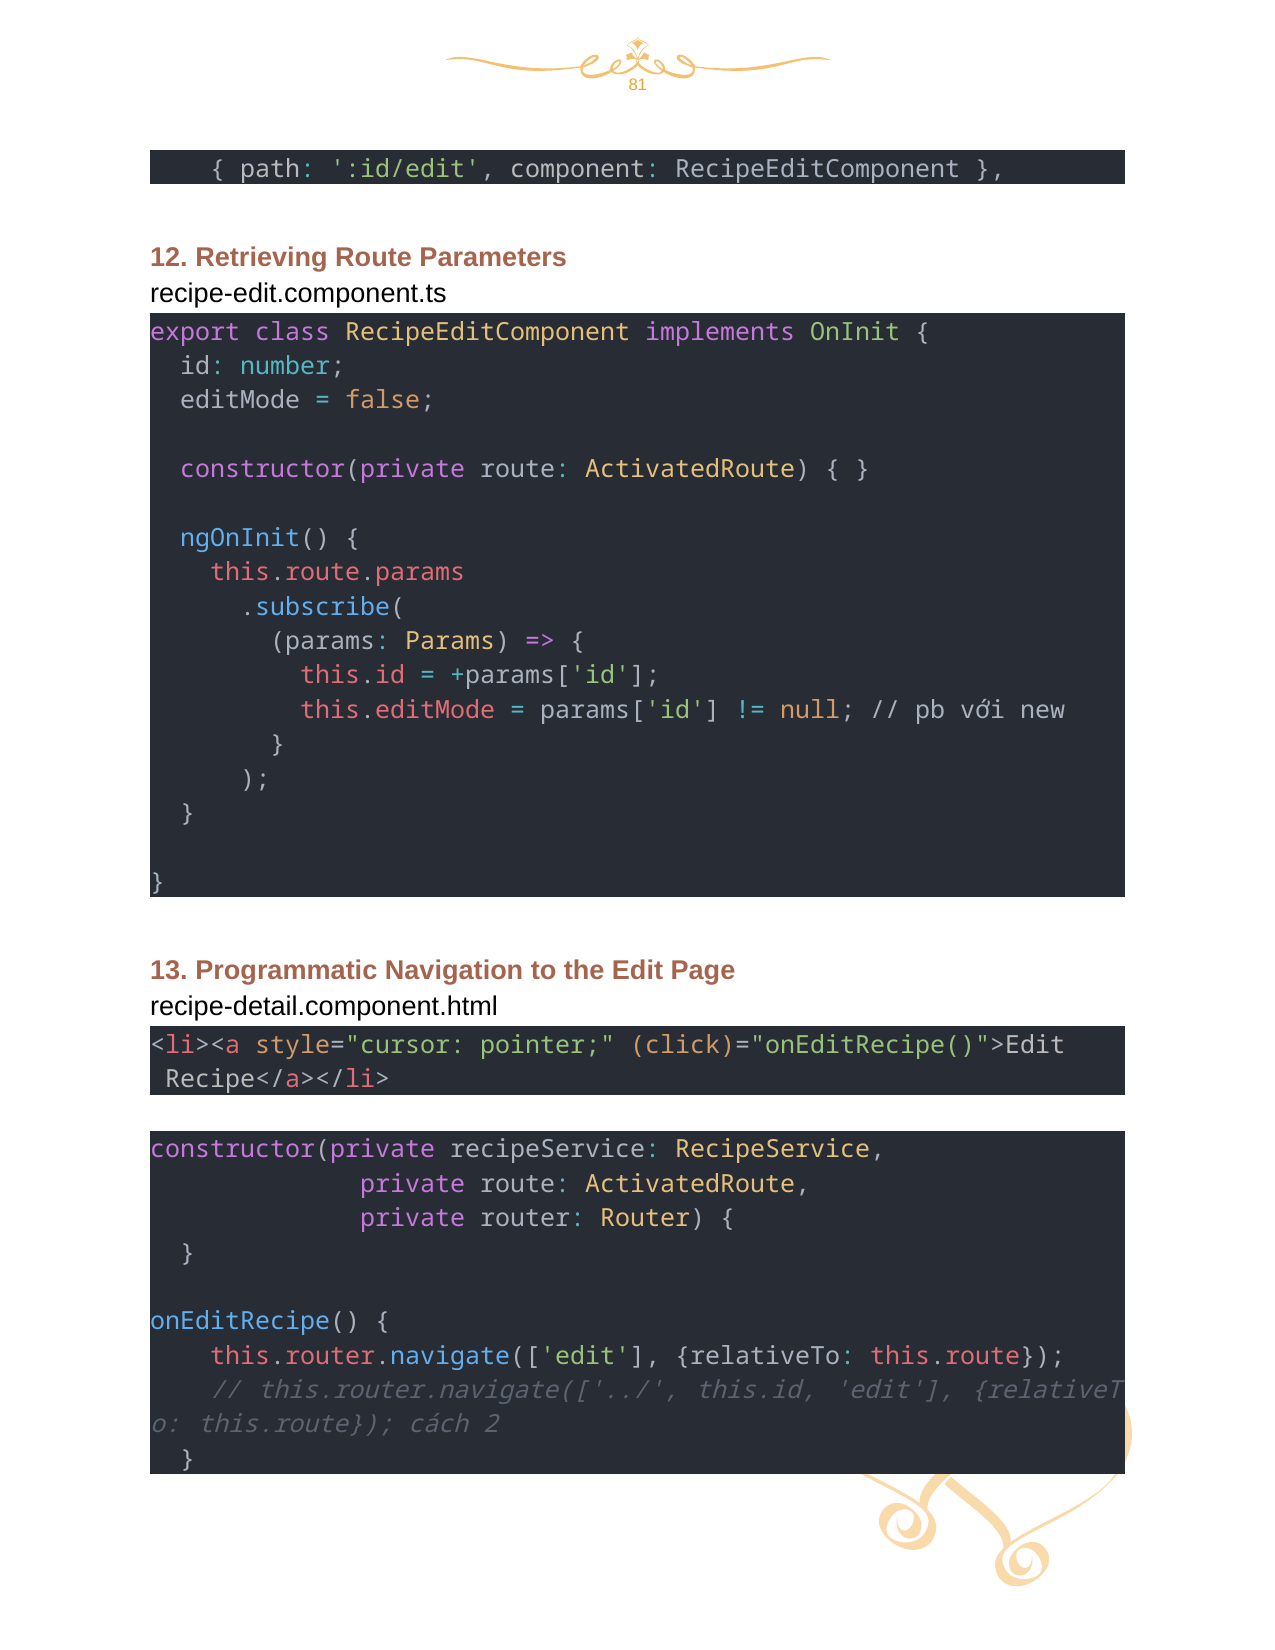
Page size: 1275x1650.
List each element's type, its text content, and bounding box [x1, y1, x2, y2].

text recipe-edit.component.ts [150, 277, 1125, 308]
text Recipe</a></li> [150, 1060, 1125, 1095]
text .subscribe( [150, 588, 1125, 622]
text this.id = +params['id']; [150, 657, 1125, 691]
text onEditRecipe() { [150, 1303, 1125, 1337]
text } [150, 794, 1125, 829]
text this.editMode = params['id'] != null; // pb với new [150, 691, 1125, 726]
text 13. Programmatic Navigation to the Edit Page [150, 954, 1125, 985]
text ngOnInit() { [150, 519, 1125, 554]
text this.route.params [150, 554, 1125, 588]
text <li><a style="cursor: pointer;" (click)="onEditRecipe()">Edit [150, 1026, 1125, 1060]
text // this.router.navigate(['../', this.id, 'edit'], {relativeTo: this.route}); cách 2 [150, 1371, 1125, 1440]
text id: number; [150, 347, 1125, 382]
text private route: ActivatedRoute, [150, 1165, 1125, 1199]
text constructor(private route: ActivatedRoute) { } [150, 451, 1125, 485]
text (params: Params) => { [150, 622, 1125, 657]
text constructor(private recipeService: RecipeService, [150, 1131, 1125, 1165]
text this.router.navigate(['edit'], {relativeTo: this.route}); [150, 1337, 1125, 1371]
text } [150, 1234, 1125, 1268]
text ); [150, 760, 1125, 794]
text } [150, 1440, 1125, 1474]
text recipe-detail.component.html [150, 990, 1125, 1021]
text export class RecipeEditComponent implements OnInit { [150, 313, 1125, 347]
text { path: ':id/edit', component: RecipeEditComponent }, [150, 150, 1125, 184]
text } [150, 863, 1125, 897]
text private router: Router) { [150, 1199, 1125, 1234]
text 12. Retrieving Route Parameters [150, 241, 1125, 272]
text editMode = false; [150, 382, 1125, 416]
text } [150, 726, 1125, 760]
